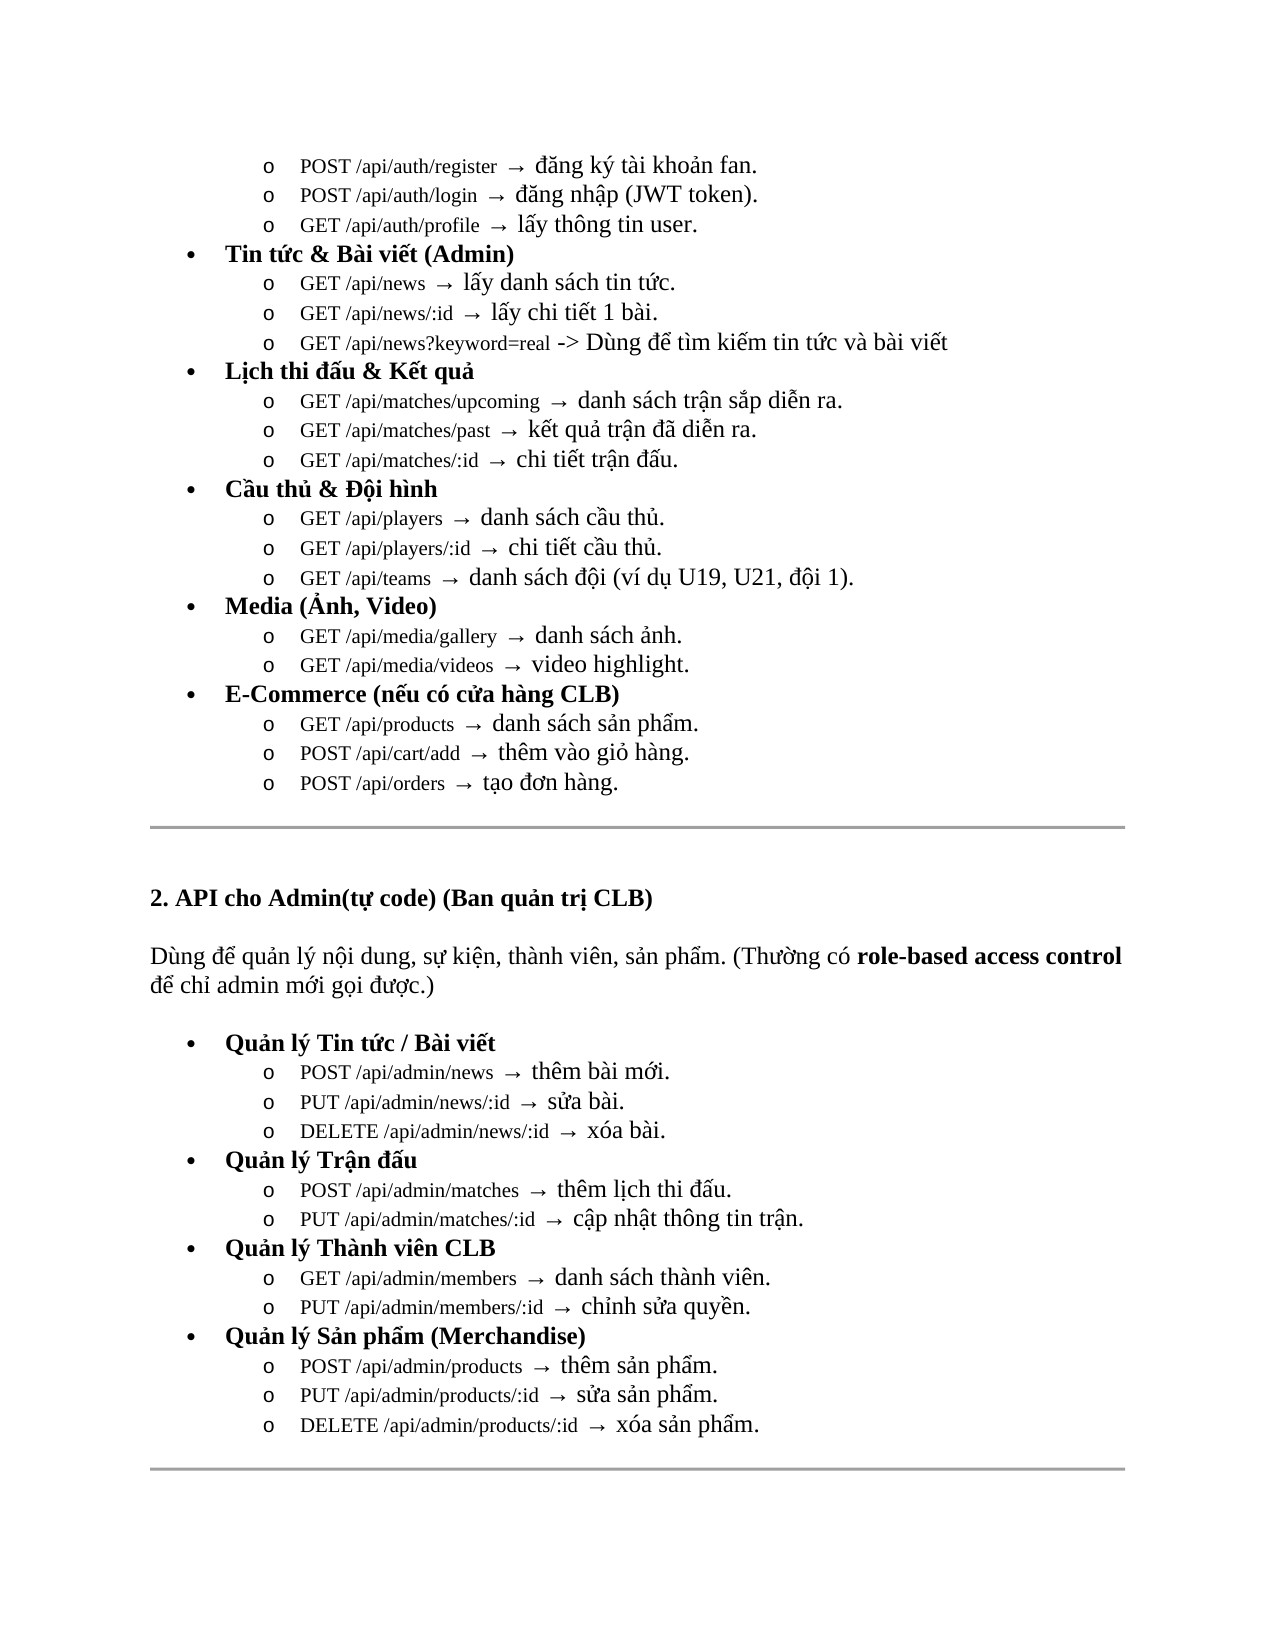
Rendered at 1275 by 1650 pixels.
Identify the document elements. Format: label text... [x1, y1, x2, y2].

list PUT /api/admin/members/:id → chỉnh sửa quyền. [262, 1291, 1125, 1321]
list GET /api/news → lấy danh sách tin tức. [262, 267, 1125, 297]
list GET /api/teams → danh sách đội (ví dụ U19, U21, đội 1). [262, 562, 1125, 591]
list Quản lý Thành viên CLB [187, 1233, 1125, 1262]
list PUT /api/admin/news/:id → sửa bài. [262, 1086, 1125, 1116]
list GET /api/news?keyword=real -> Dùng để tìm kiếm tin tức và bài viết [262, 327, 1125, 356]
text Dùng để quản lý nội dung, sự kiện, thành viên, sản phẩm. (Thường có role-based access control để chỉ admin mới gọi được.) [150, 941, 1125, 998]
list E-Commerce (nếu có cửa hàng CLB) [187, 679, 1125, 708]
list PUT /api/admin/matches/:id → cập nhật thông tin trận. [262, 1203, 1125, 1233]
list DELETE /api/admin/news/:id → xóa bài. [262, 1116, 1125, 1145]
list Quản lý Sản phẩm (Merchandise) [187, 1321, 1125, 1350]
list GET /api/players/:id → chi tiết cầu thủ. [262, 532, 1125, 562]
list POST /api/admin/products → thêm sản phẩm. [262, 1350, 1125, 1379]
list GET /api/media/videos → video highlight. [262, 649, 1125, 679]
list POST /api/admin/matches → thêm lịch thi đấu. [262, 1174, 1125, 1203]
list POST /api/cart/add → thêm vào giỏ hàng. [262, 737, 1125, 767]
list DELETE /api/admin/products/:id → xóa sản phẩm. [262, 1409, 1125, 1438]
list GET /api/players → danh sách cầu thủ. [262, 502, 1125, 532]
list GET /api/matches/past → kết quả trận đã diễn ra. [262, 414, 1125, 444]
list GET /api/matches/upcoming → danh sách trận sắp diễn ra. [262, 385, 1125, 414]
list POST /api/admin/news → thêm bài mới. [262, 1056, 1125, 1086]
list Cầu thủ & Đội hình [187, 474, 1125, 502]
list Quản lý Tin tức / Bài viết [187, 1028, 1125, 1056]
list GET /api/media/gallery → danh sách ảnh. [262, 620, 1125, 649]
list POST /api/auth/login → đăng nhập (JWT token). [262, 179, 1125, 209]
list GET /api/products → danh sách sản phẩm. [262, 708, 1125, 737]
list GET /api/auth/profile → lấy thông tin user. [262, 209, 1125, 239]
list Quản lý Trận đấu [187, 1145, 1125, 1174]
list Lịch thi đấu & Kết quả [187, 356, 1125, 385]
list POST /api/orders → tạo đơn hàng. [262, 767, 1125, 797]
list GET /api/admin/members → danh sách thành viên. [262, 1262, 1125, 1291]
list POST /api/auth/register → đăng ký tài khoản fan. [262, 150, 1125, 179]
list PUT /api/admin/products/:id → sửa sản phẩm. [262, 1379, 1125, 1409]
list Tin tức & Bài viết (Admin) [187, 239, 1125, 267]
list GET /api/matches/:id → chi tiết trận đấu. [262, 444, 1125, 474]
text 2. API cho Admin(tự code) (Ban quản trị CLB) [150, 883, 1125, 912]
list Media (Ảnh, Video) [187, 591, 1125, 620]
list GET /api/news/:id → lấy chi tiết 1 bài. [262, 297, 1125, 327]
